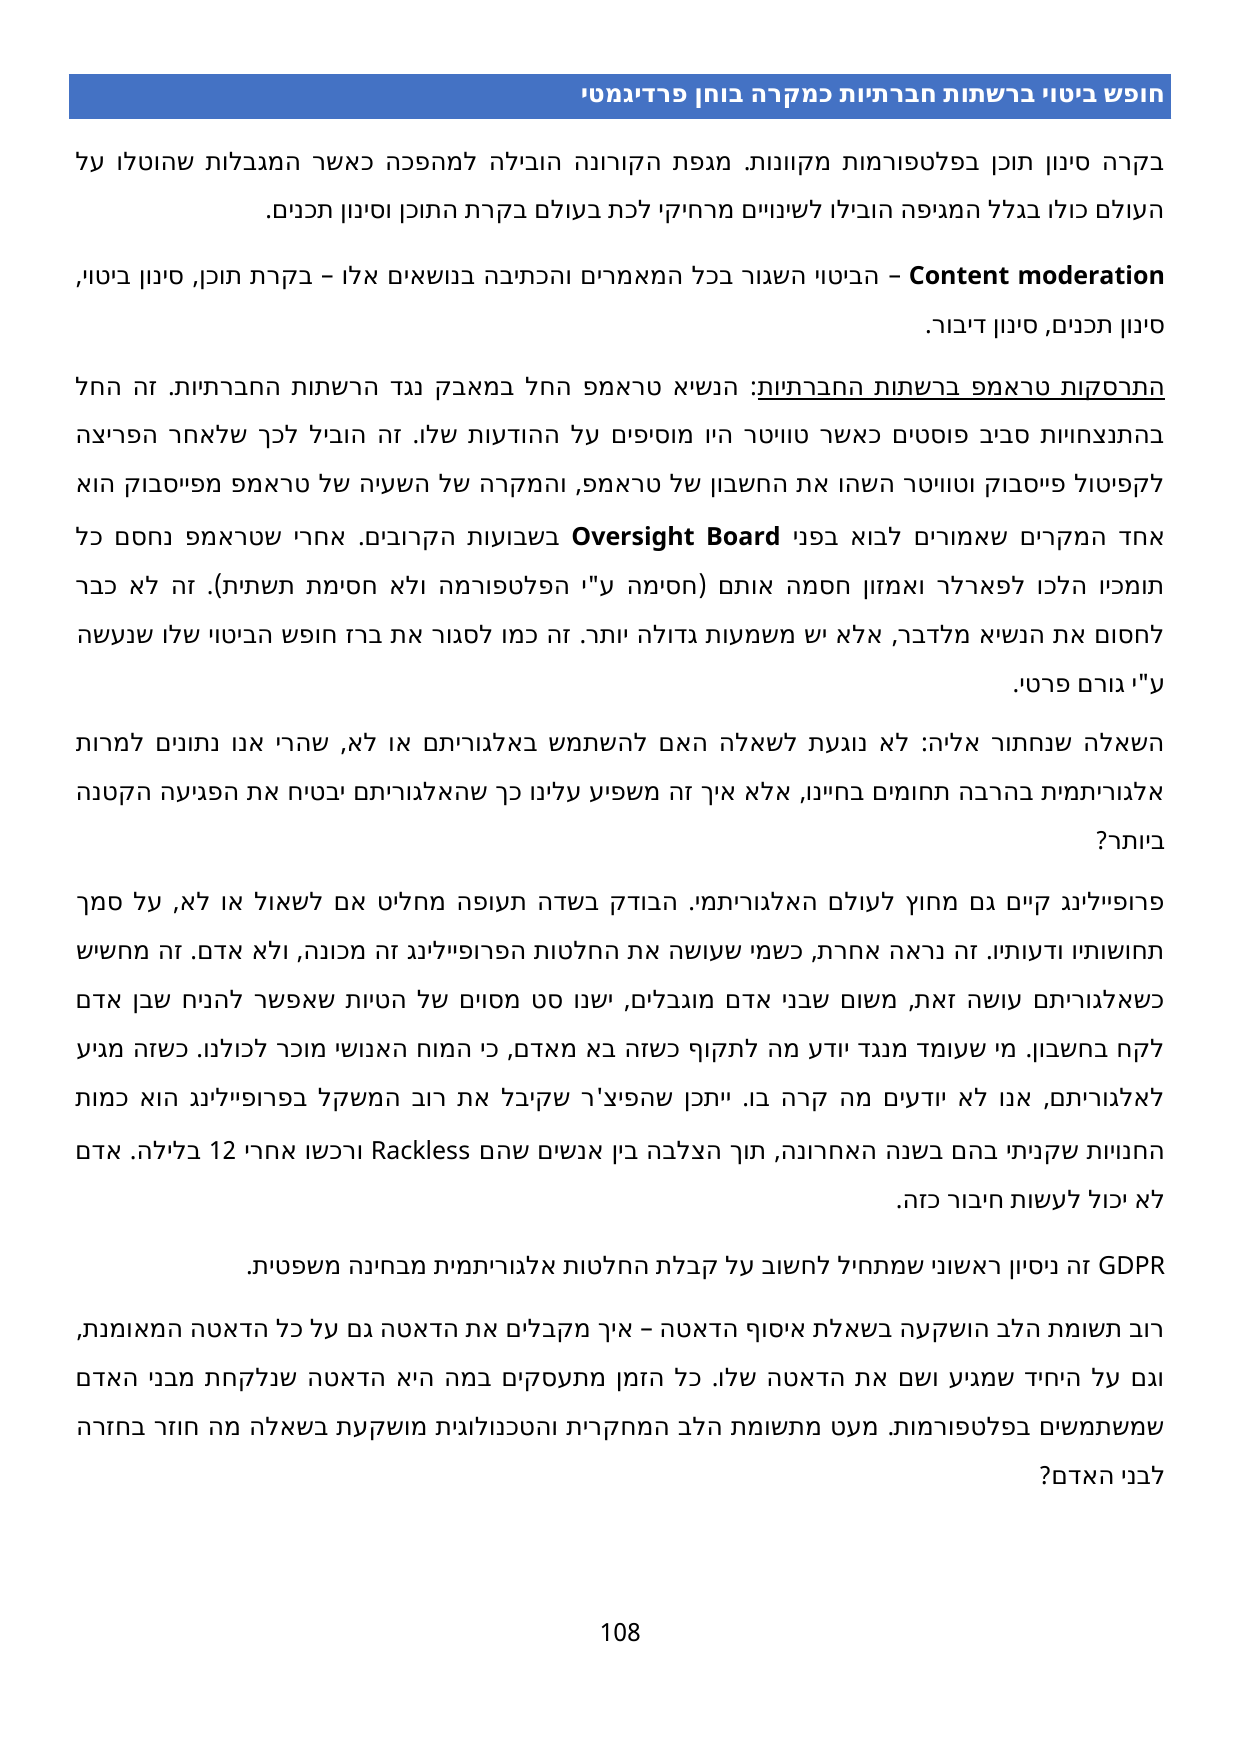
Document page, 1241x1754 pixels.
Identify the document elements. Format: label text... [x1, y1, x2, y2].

text GDPR זה ניסיון ראשוני שמתחיל לחשוב על קבלת החלטות אלגוריתמית מבחינה משפטית. [75, 1247, 1165, 1284]
text רוב תשומת הלב הושקעה בשאלת איסוף הדאטה – איך מקבלים את הדאטה גם על כל הדאטה המאומנת, וגם על היחיד שמגיע ושם את הדאטה שלו. כל הזמן מתעסקים במה היא הדאטה שנלקחת מבני האדם שמשתמשים בפלטפורמות. מעט מתשומת הלב המחקרית והטכנולוגית מושקעת בשאלה מה חוזר בחזרה לבני האדם? [75, 1315, 1165, 1494]
text פרופיילינג קיים גם מחוץ לעולם האלגוריתמי. הבודק בשדה תעופה מחליט אם לשאול או לא, על סמך תחושותיו ודעותיו. זה נראה אחרת, כשמי שעושה את החלטות הפרופיילינג זה מכונה, ולא אדם. זה מחשיש כשאלגוריתם עושה זאת, משום שבני אדם מוגבלים, ישנו סט מסוים של הטיות שאפשר להניח שבן אדם לקח בחשבון. מי שעומד מנגד יודע מה לתקוף כשזה בא מאדם, כי המוח האנושי מוכר לכולנו. כשזה מגיע לאלגוריתם, אנו לא יודעים מה קרה בו. ייתכן שהפיצ'ר שקיבל את רוב המשקל בפרופיילינג הוא כמות החנויות שקניתי בהם בשנה האחרונה, תוך הצלבה בין אנשים שהם Rackless ורכשו אחרי 12 בלילה. אדם לא יכול לעשות חיבור כזה. [75, 888, 1165, 1218]
text השאלה שנחתור אליה: לא נוגעת לשאלה האם להשתמש באלגוריתם או לא, שהרי אנו נתונים למרות אלגוריתמית בהרבה תחומים בחיינו, אלא איך זה משפיע עלינו כך שהאלגוריתם יבטיח את הפגיעה הקטנה ביותר? [75, 729, 1165, 860]
